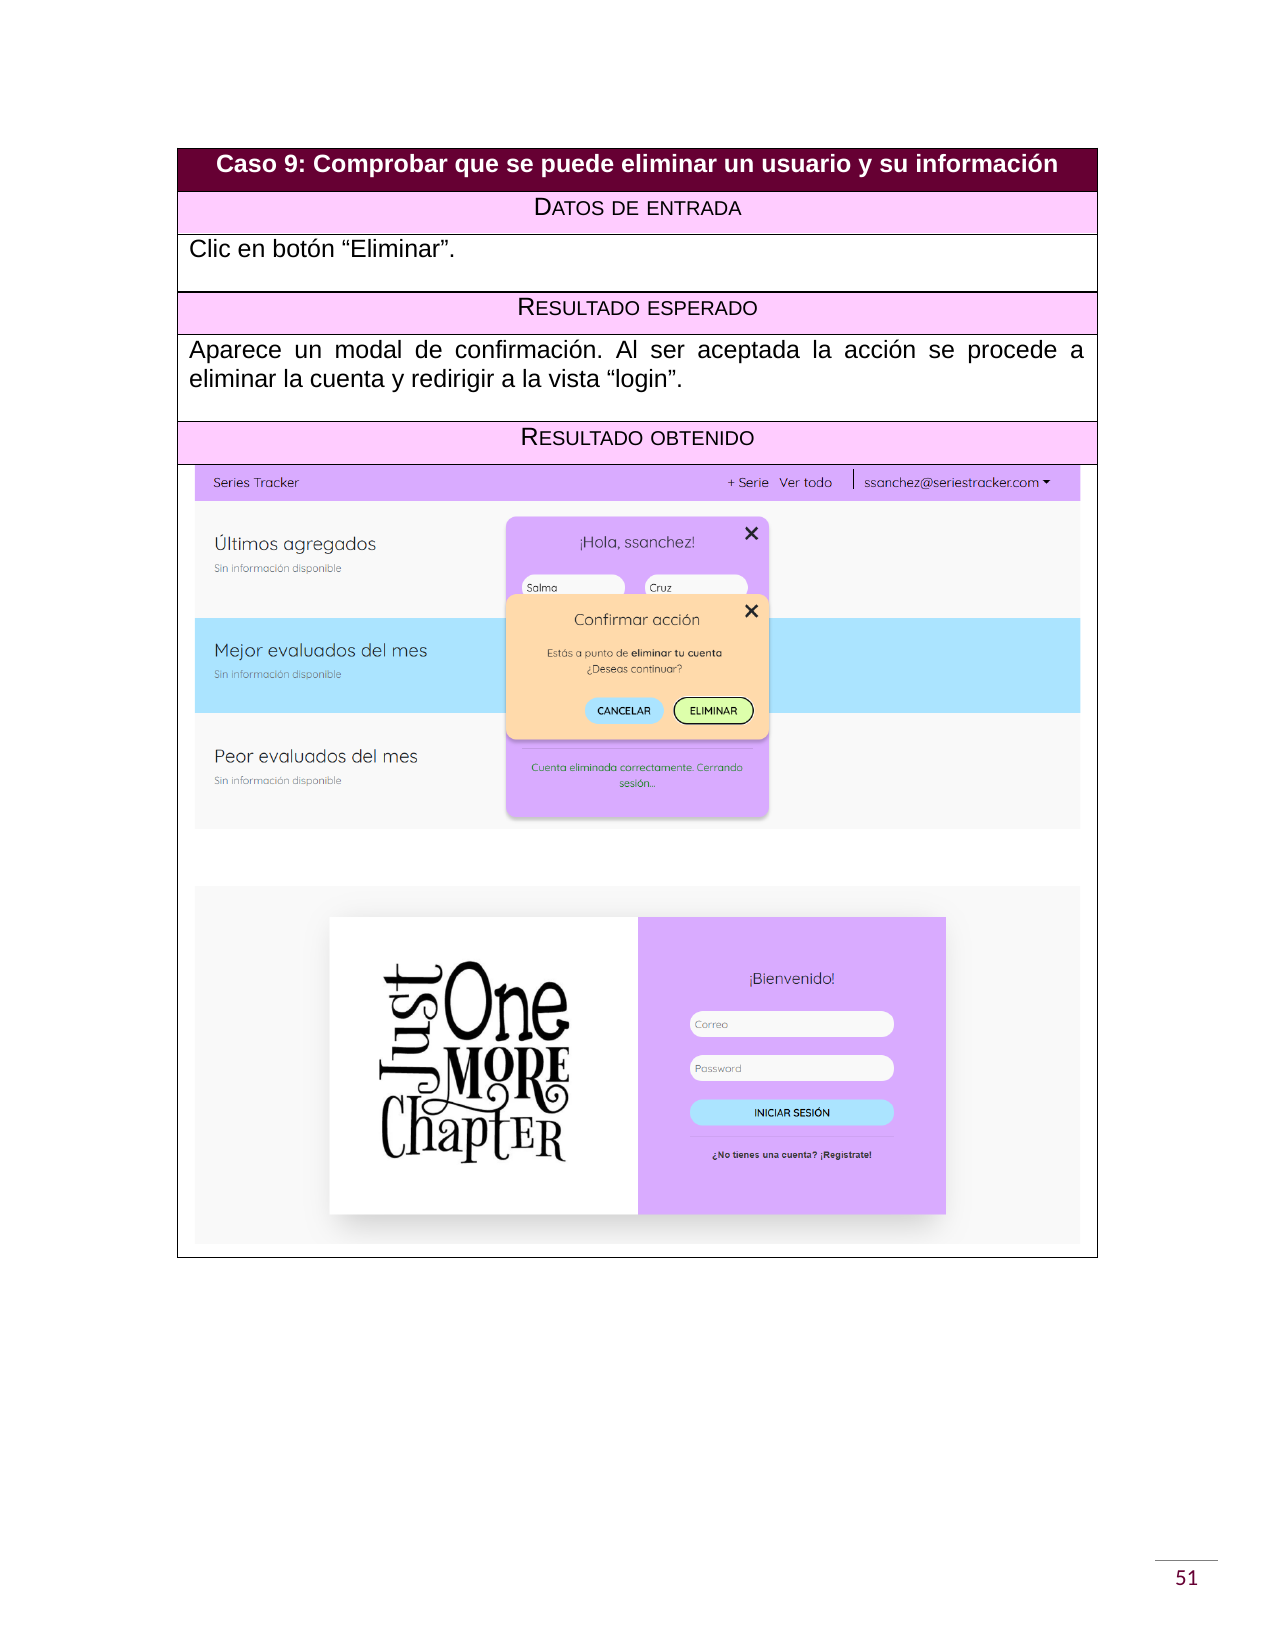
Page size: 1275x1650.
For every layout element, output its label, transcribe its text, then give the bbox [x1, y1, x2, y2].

table_header Caso 9: Comprobar que se puede eliminar un usuario y su información [178, 149, 1097, 191]
table_cell Resultado esperado [178, 293, 1097, 334]
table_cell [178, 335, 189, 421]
table_cell Resultado obtenido [178, 422, 1097, 464]
table_cell [178, 465, 1097, 1257]
table_cell Datos de entrada [178, 192, 1097, 233]
picture [194, 465, 1081, 829]
picture [194, 886, 1081, 1244]
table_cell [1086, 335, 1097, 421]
